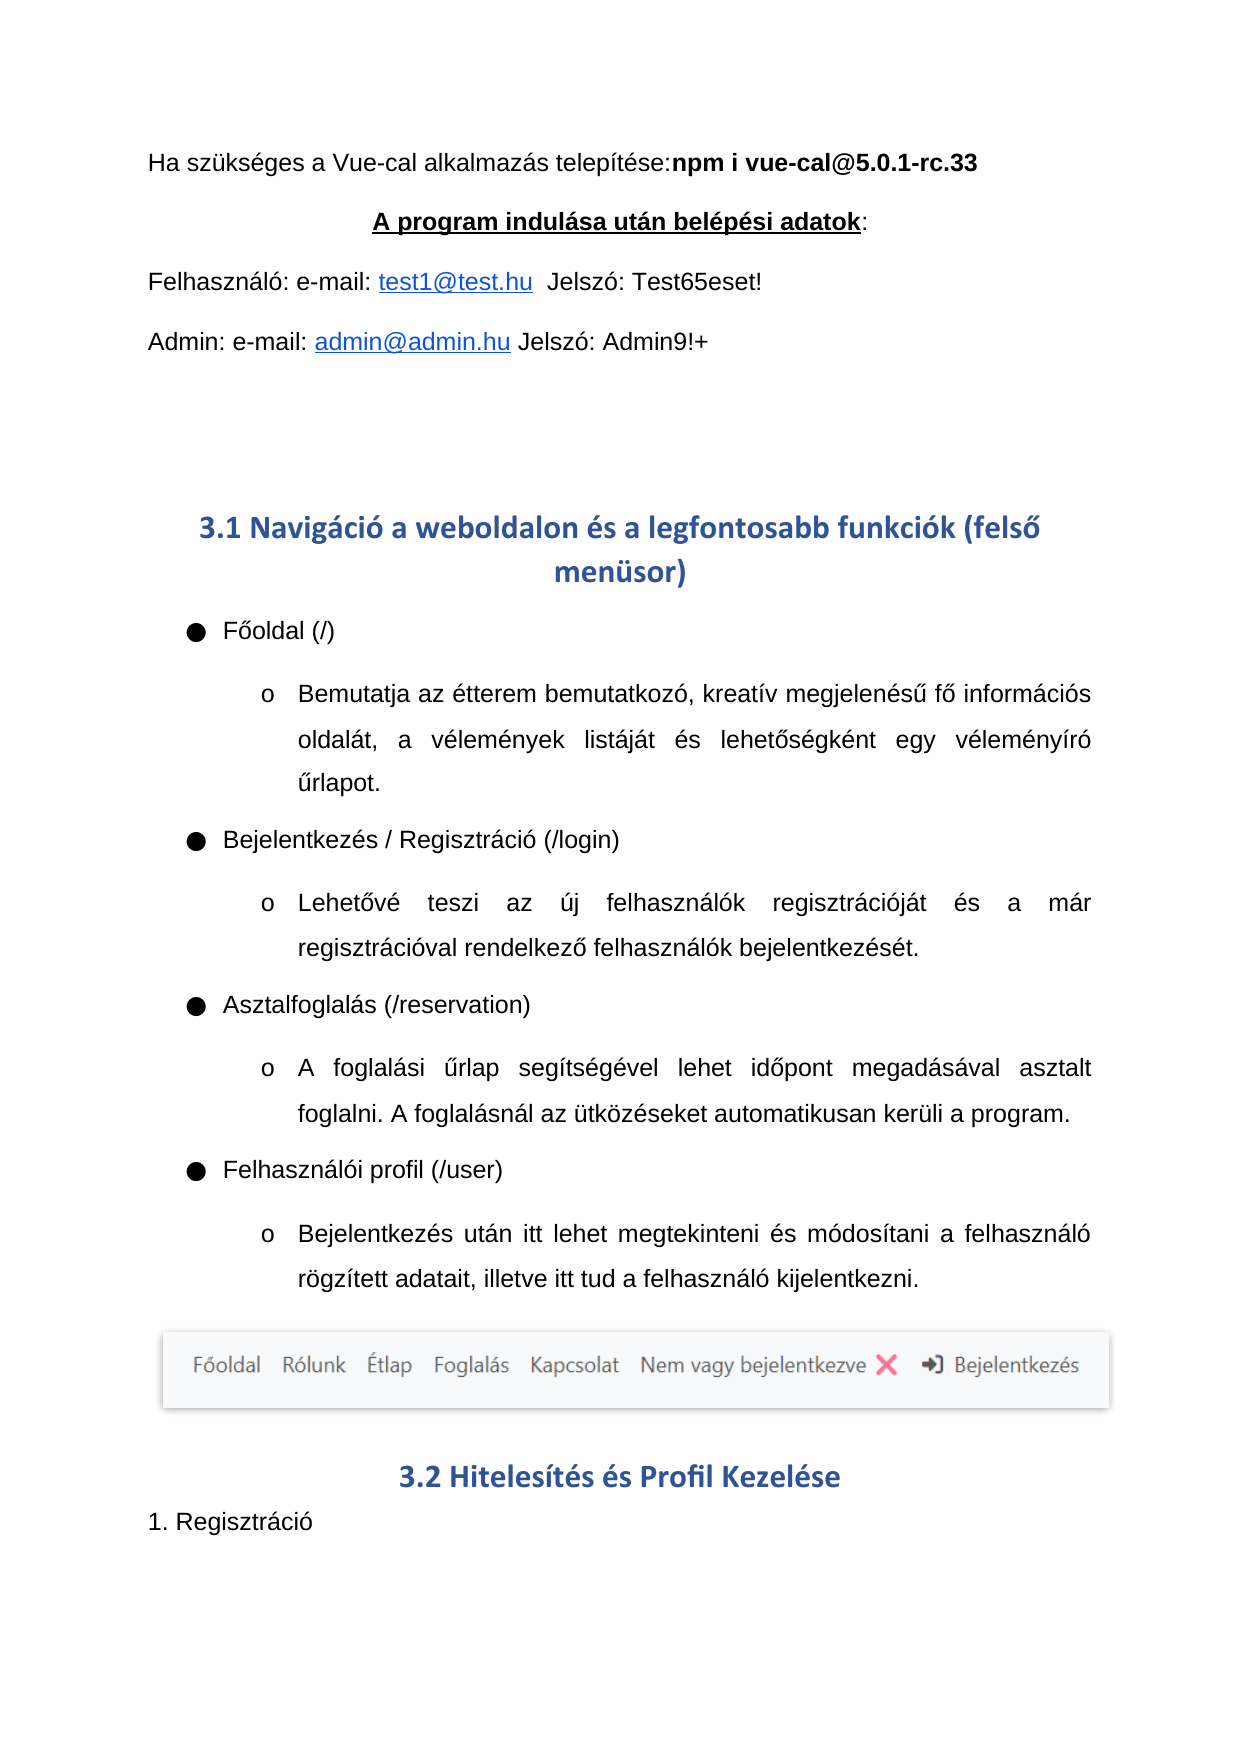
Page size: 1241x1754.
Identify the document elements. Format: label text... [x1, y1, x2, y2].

list Főoldal (/) [185, 603, 1093, 654]
list Bejelentkezés / Regisztráció (/login) [185, 811, 1093, 862]
text Felhasználó: e-mail: test1@test.hu Jelszó: Test65eset! [148, 267, 1093, 296]
picture [163, 1332, 1109, 1408]
list Bejelentkezés után itt lehet megtekinteni és módosítani a felhasználó rögzített adatait, illetve itt tud a felhasználó kijelentkezni. [260, 1218, 1093, 1293]
list A foglalási űrlap segítségével lehet időpont megadásával asztalt foglalni. A foglalásnál az ütközéseket automatikusan kerüli a program. [260, 1053, 1093, 1127]
text Admin: e-mail: admin@admin.hu Jelszó: Admin9!+ [148, 327, 1093, 356]
text A program indulása után belépési adatok: [148, 207, 1093, 236]
list Asztalfoglalás (/reservation) [185, 976, 1093, 1028]
list Bemutatja az étterem bemutatkozó, kreatív megjelenésű fő információs oldalát, a vélemények listáját és lehetőségként egy véleményíró űrlapot. [260, 679, 1093, 797]
text 1. Regisztráció [148, 1507, 1093, 1536]
text Ha szükséges a Vue-cal alkalmazás telepítése:npm i vue-cal@5.0.1-rc.33 [148, 148, 1093, 176]
subtitle 3.2 Hitelesítés és Profil Kezelése [148, 1455, 1093, 1496]
list Lehetővé teszi az új felhasználók regisztrációját és a már regisztrációval rendelkező felhasználók bejelentkezését. [260, 888, 1093, 962]
subtitle 3.1 Navigáció a weboldalon és a legfontosabb funkciók (felső menüsor) [148, 506, 1093, 591]
list Felhasználói profil (/user) [185, 1142, 1093, 1193]
